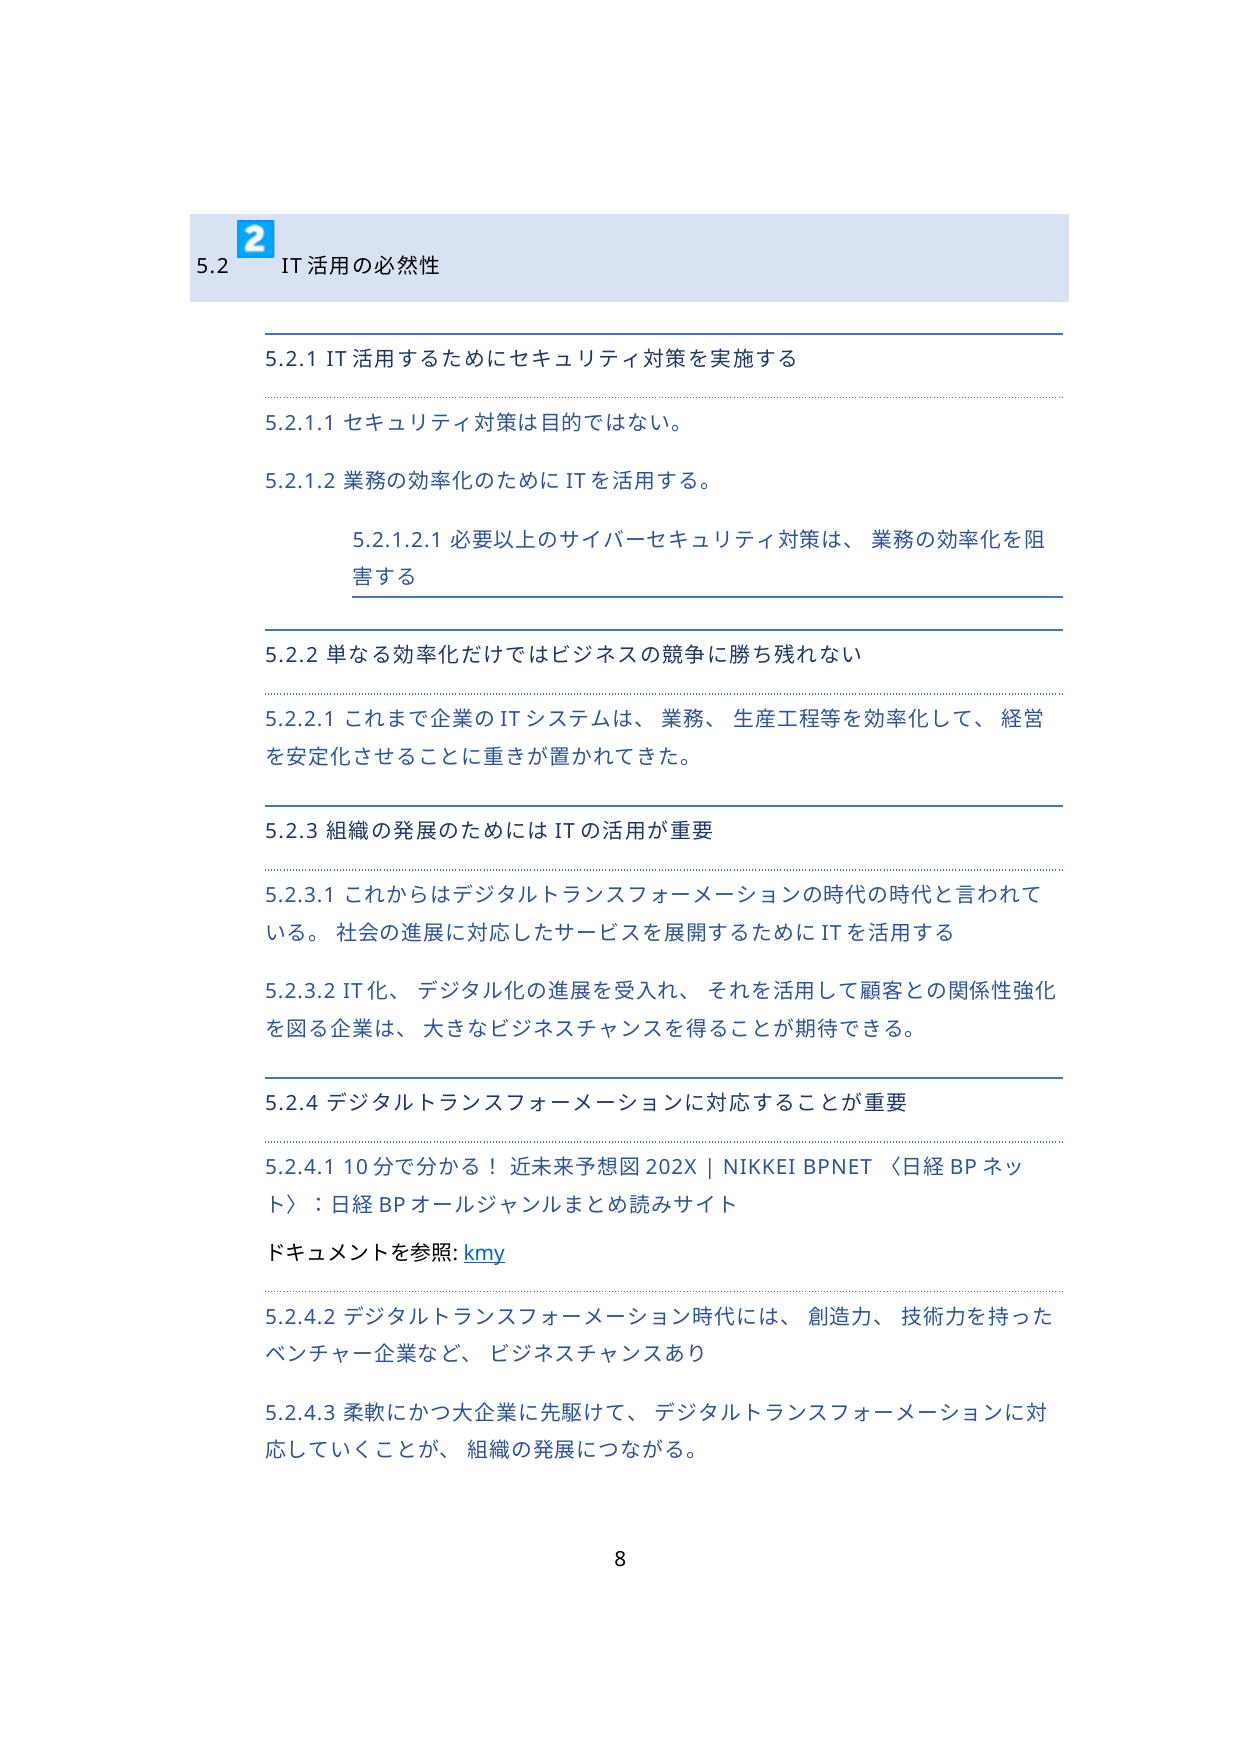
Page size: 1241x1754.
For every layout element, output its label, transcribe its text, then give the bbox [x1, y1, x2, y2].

text 単なる効率化だけではビジネスの競争に勝ち残れない [265, 631, 1063, 672]
text 柔軟にかつ大企業に先駆けて、 デジタルトランスフォーメーションに対応していくことが、 組織の発展につながる。 [265, 1386, 1063, 1467]
text 必要以上のサイバーセキュリティ対策は、 業務の効率化を阻害する [352, 519, 1063, 596]
text 組織の発展のためにはITの活用が重要 [265, 807, 1063, 848]
text デジタルトランスフォーメーションに対応することが重要 [265, 1079, 1063, 1120]
text IT活用するためにセキュリティ対策を実施する [265, 335, 1063, 376]
text ドキュメントを参照: kmy [265, 1232, 1063, 1270]
text これからはデジタルトランスフォーメーションの時代の時代と言われている。 社会の進展に対応したサービスを展開するためにITを活用する [265, 869, 1063, 950]
text これまで企業のITシステムは、 業務、 生産工程等を効率化して、 経営を安定化させることに重きが置かれてきた。 [265, 693, 1063, 774]
text IT化、 デジタル化の進展を受入れ、 それを活用して顧客との関係性強化を図る企業は、 大きなビジネスチャンスを得ることが期待できる。 [265, 965, 1063, 1046]
text デジタルトランスフォーメーション時代には、 創造力、 技術力を持ったベンチャー企業など、 ビジネスチャンスあり [265, 1291, 1063, 1371]
text 10分で分かる！ 近未来予想図202X | nikkei BPnet 〈日経BPネット〉：日経BPオールジャンルまとめ読みサイト [265, 1141, 1063, 1222]
picture [237, 220, 275, 258]
text IT活用の必然性 [196, 220, 1063, 295]
text セキュリティ対策は目的ではない。 [265, 397, 1063, 440]
text 業務の効率化のためにITを活用する。 [265, 455, 1063, 498]
